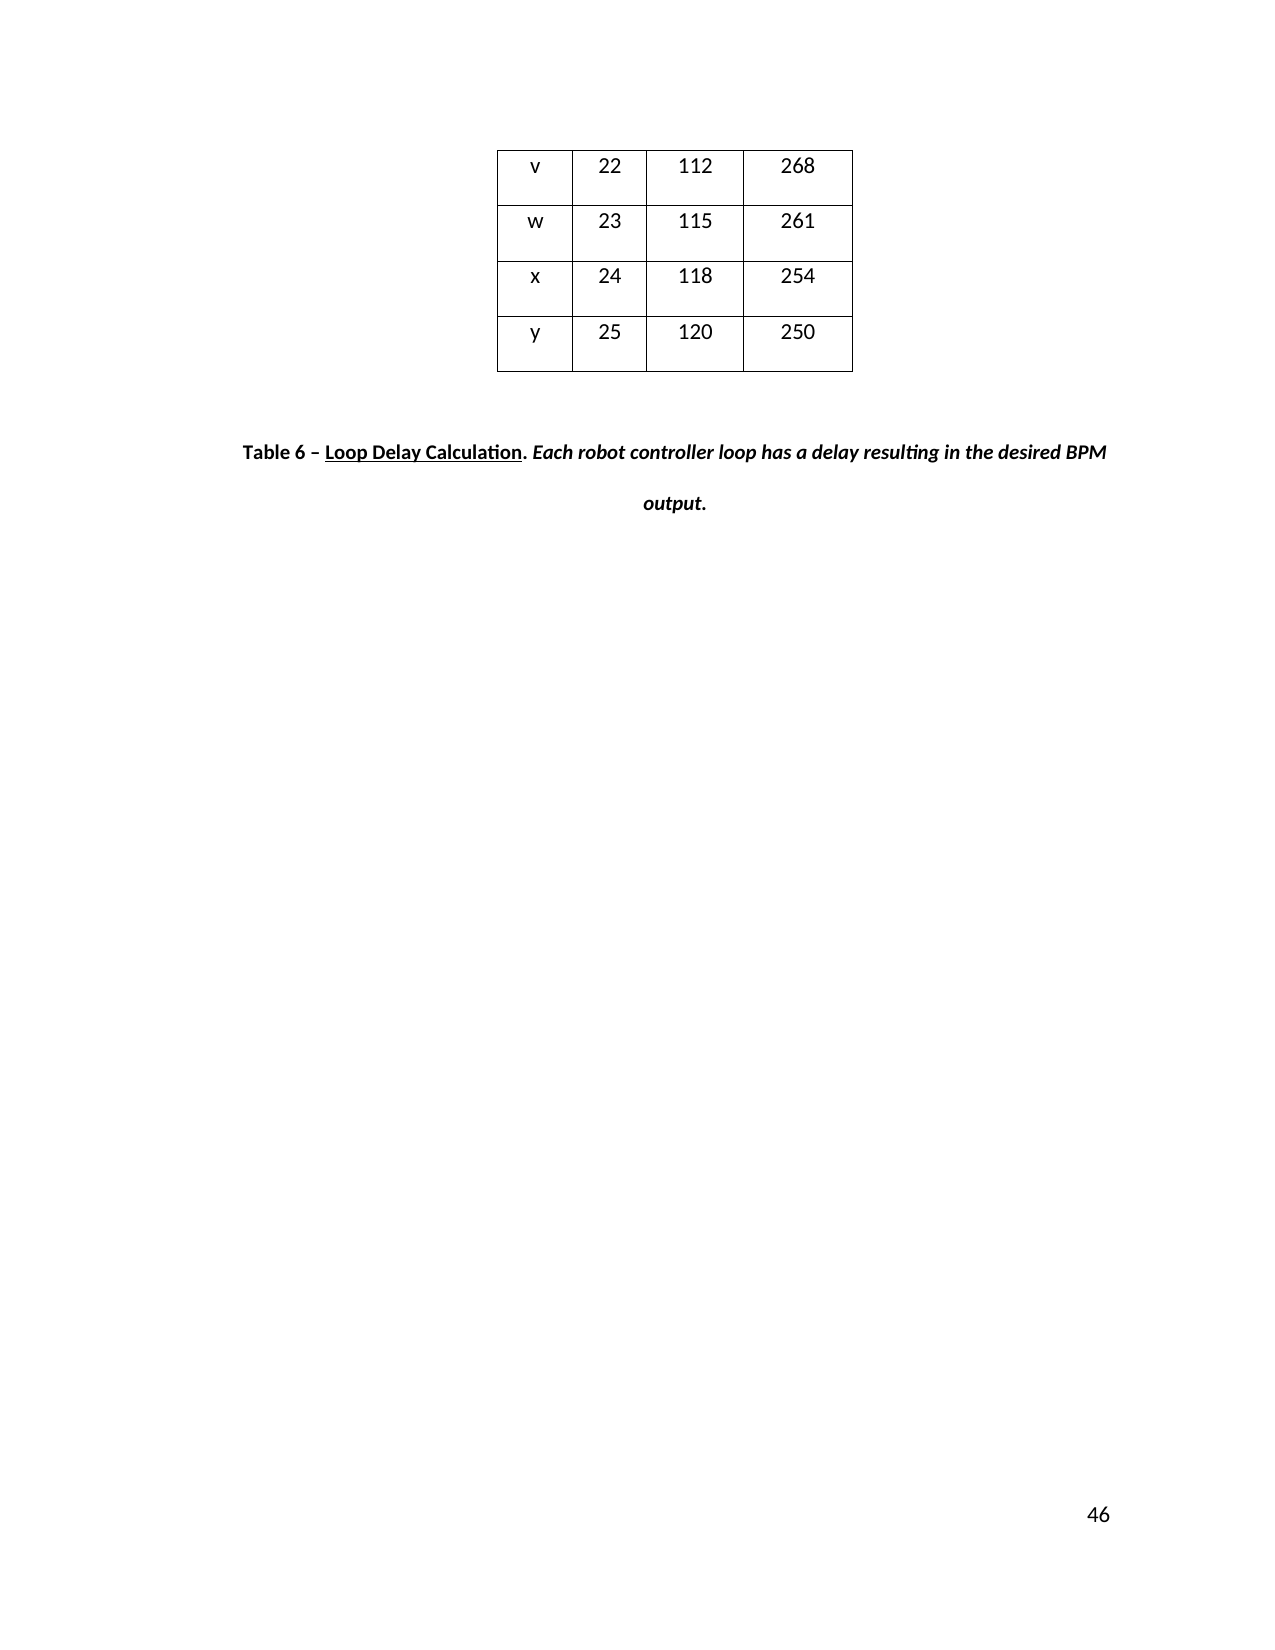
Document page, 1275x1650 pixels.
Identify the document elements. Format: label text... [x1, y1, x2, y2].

table_cell v [498, 151, 572, 205]
table_cell 250 [744, 317, 852, 371]
table_cell 115 [647, 206, 743, 261]
table_cell 268 [744, 151, 852, 205]
table_cell x [498, 262, 572, 316]
table_cell 112 [647, 151, 743, 205]
table_cell 23 [573, 206, 646, 261]
text Table 6 – Loop Delay Calculation. Each robot controller loop has a delay resulting in the desired BPM output. [240, 439, 1110, 515]
table_cell w [498, 206, 572, 261]
table_cell 22 [573, 151, 646, 205]
table_cell 24 [573, 262, 646, 316]
table_cell 25 [573, 317, 646, 371]
table_cell 261 [744, 206, 852, 261]
table_cell 254 [744, 262, 852, 316]
table_cell 120 [647, 317, 743, 371]
table_cell 118 [647, 262, 743, 316]
table_cell y [498, 317, 572, 371]
